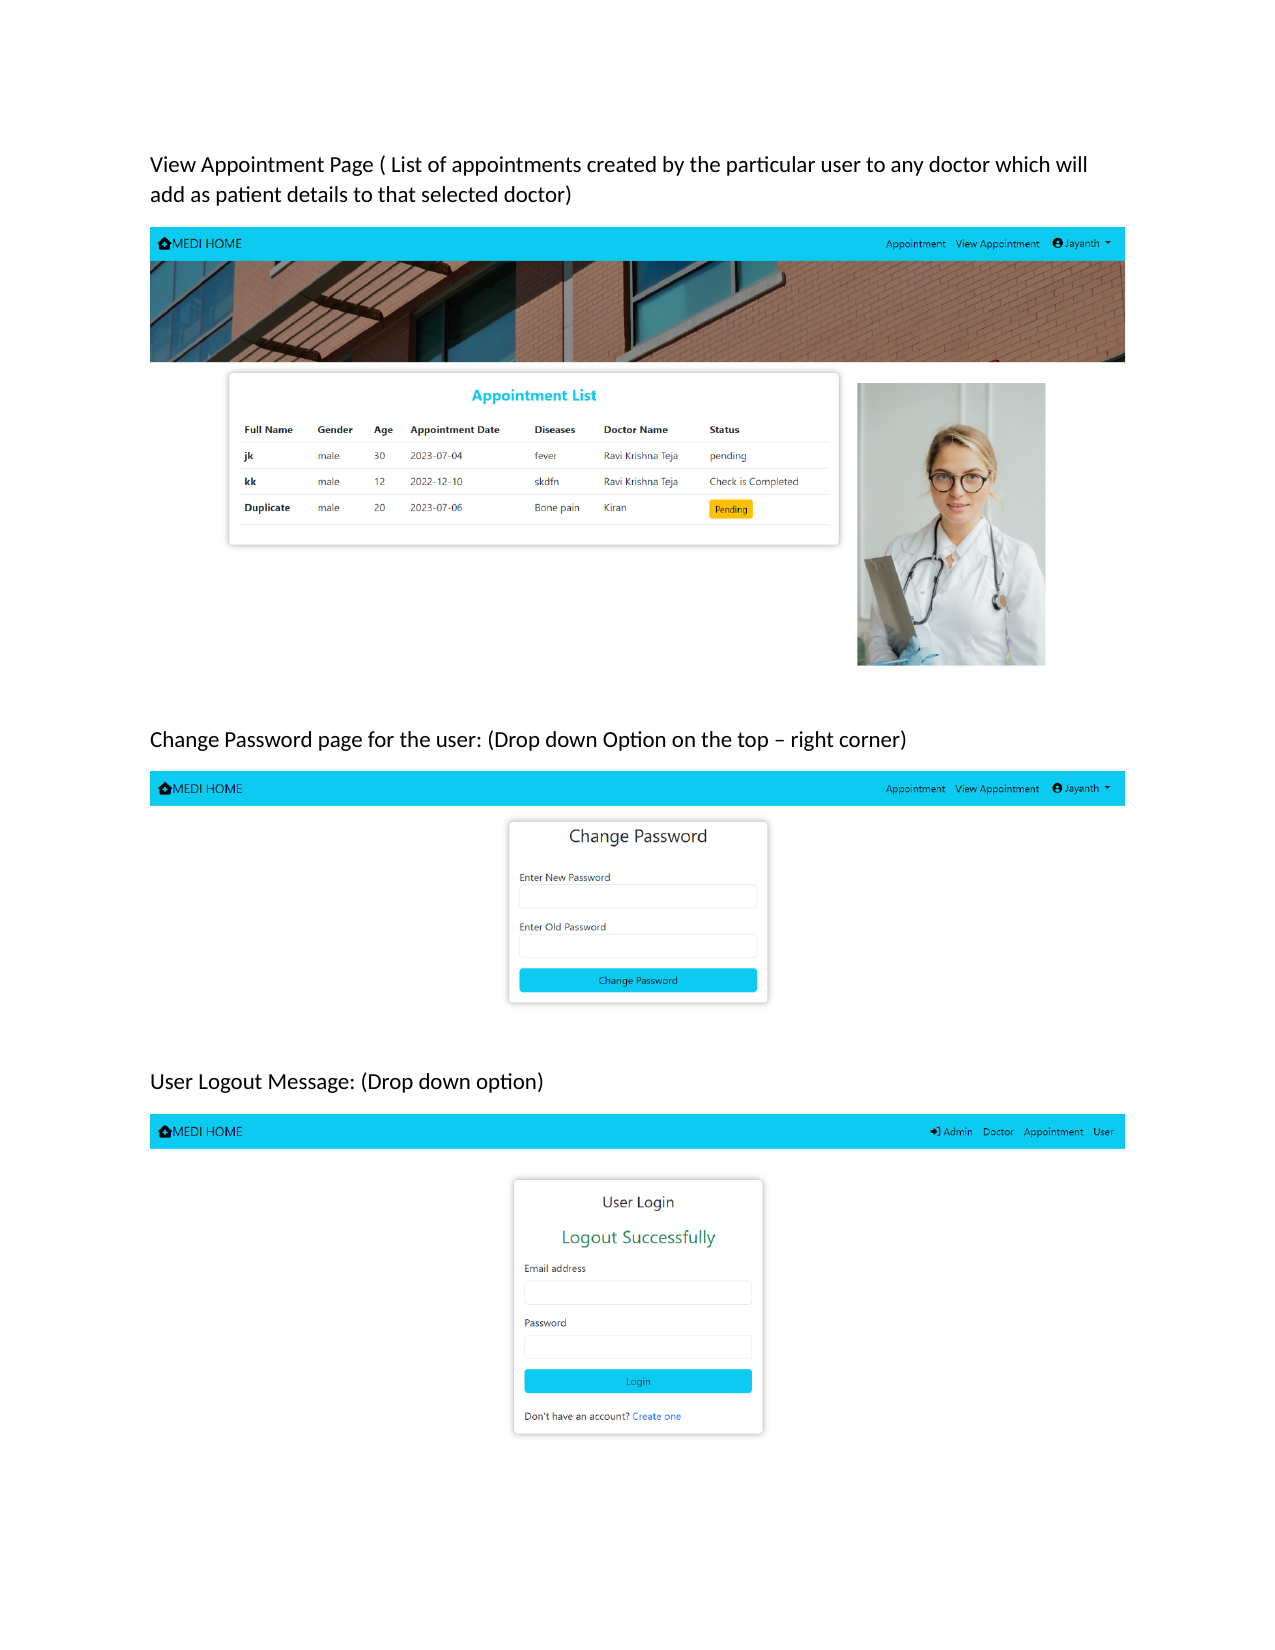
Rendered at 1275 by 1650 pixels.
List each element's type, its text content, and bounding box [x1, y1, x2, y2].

picture [150, 1114, 1125, 1479]
text Change Password page for the user: (Drop down Option on the top – right corner) [150, 725, 1125, 753]
picture [150, 771, 1125, 1049]
text View Appointment Page ( List of appointments created by the particular user to any doctor which will add as patient details to that selected doctor) [150, 150, 1125, 208]
text User Logout Message: (Drop down option) [150, 1067, 1125, 1095]
picture [150, 227, 1125, 706]
